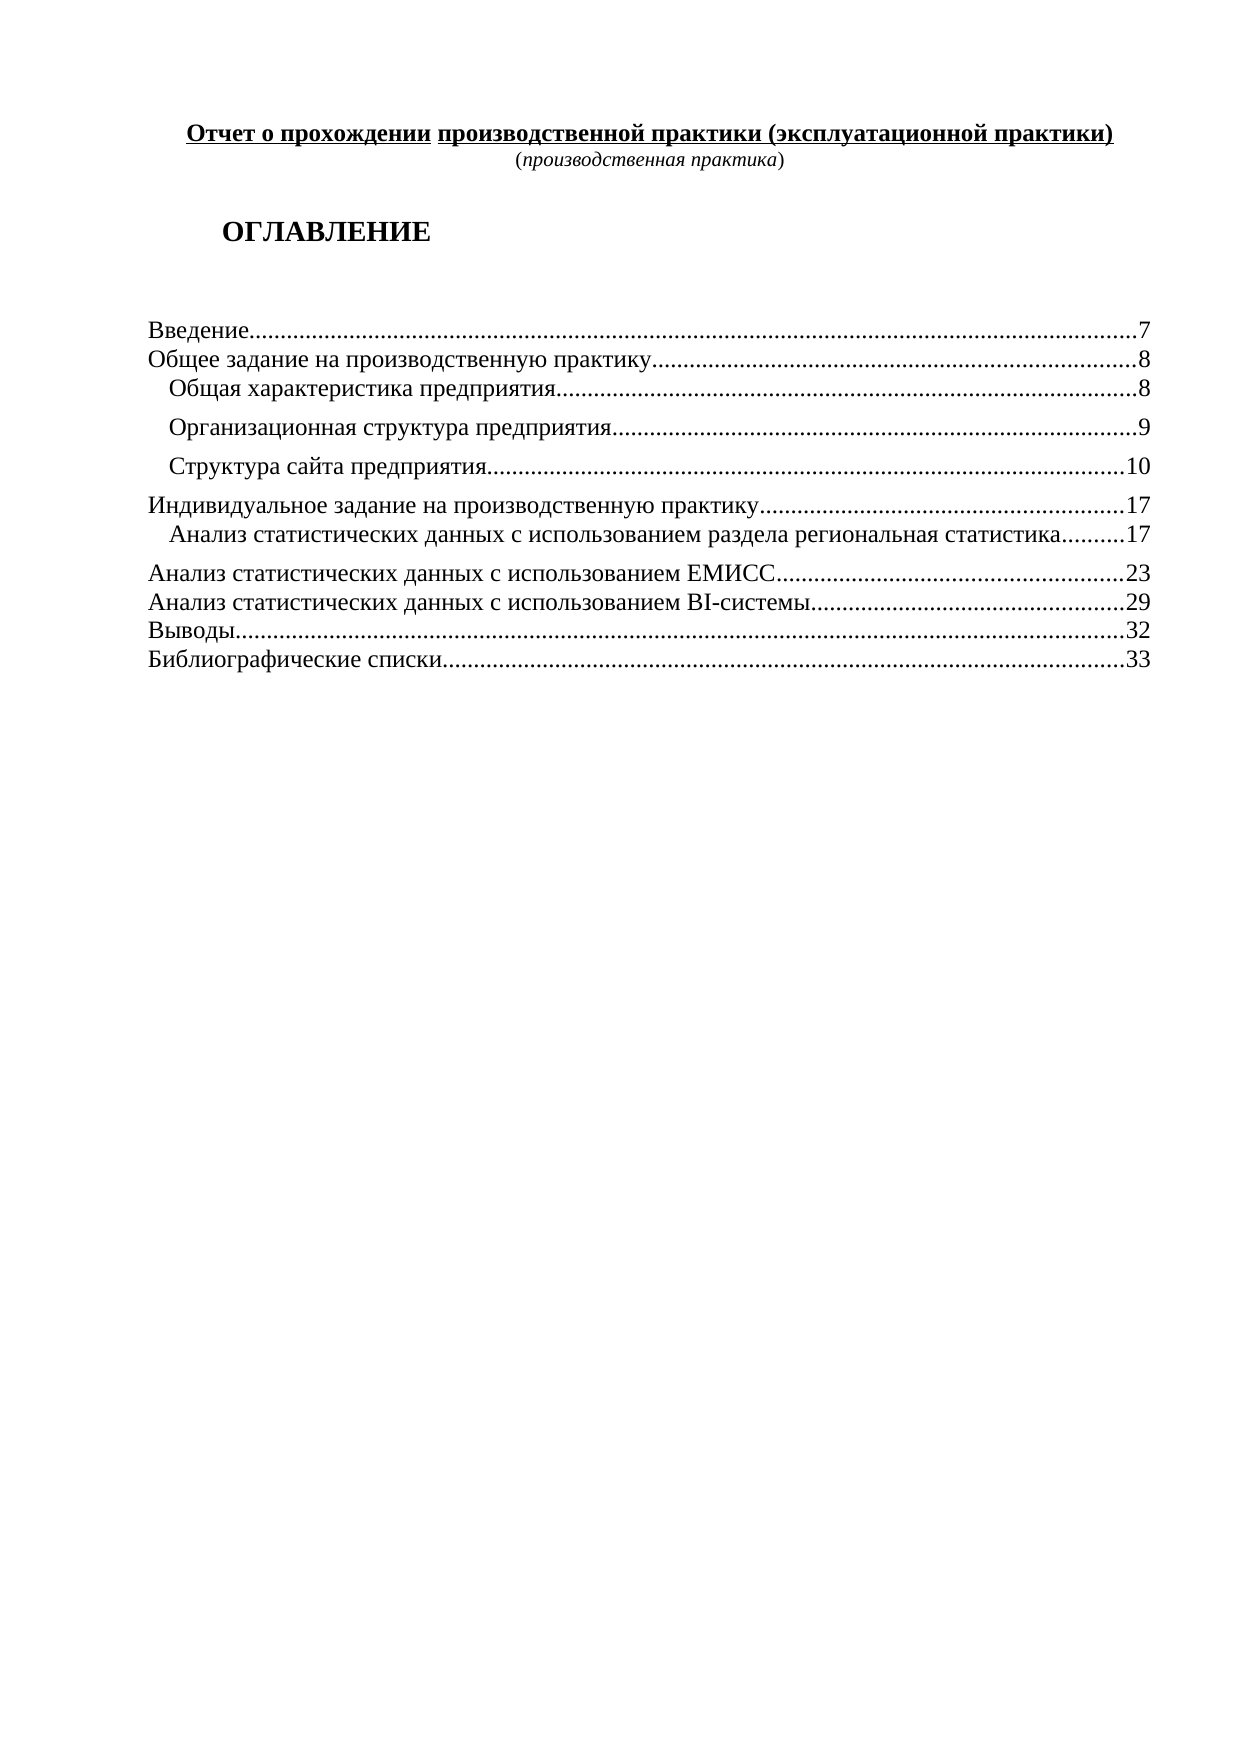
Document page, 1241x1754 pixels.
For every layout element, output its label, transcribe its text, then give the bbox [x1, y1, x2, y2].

text Отчет о прохождении производственной практики (эксплуатационной практики) (производственная практика) [148, 118, 1152, 171]
